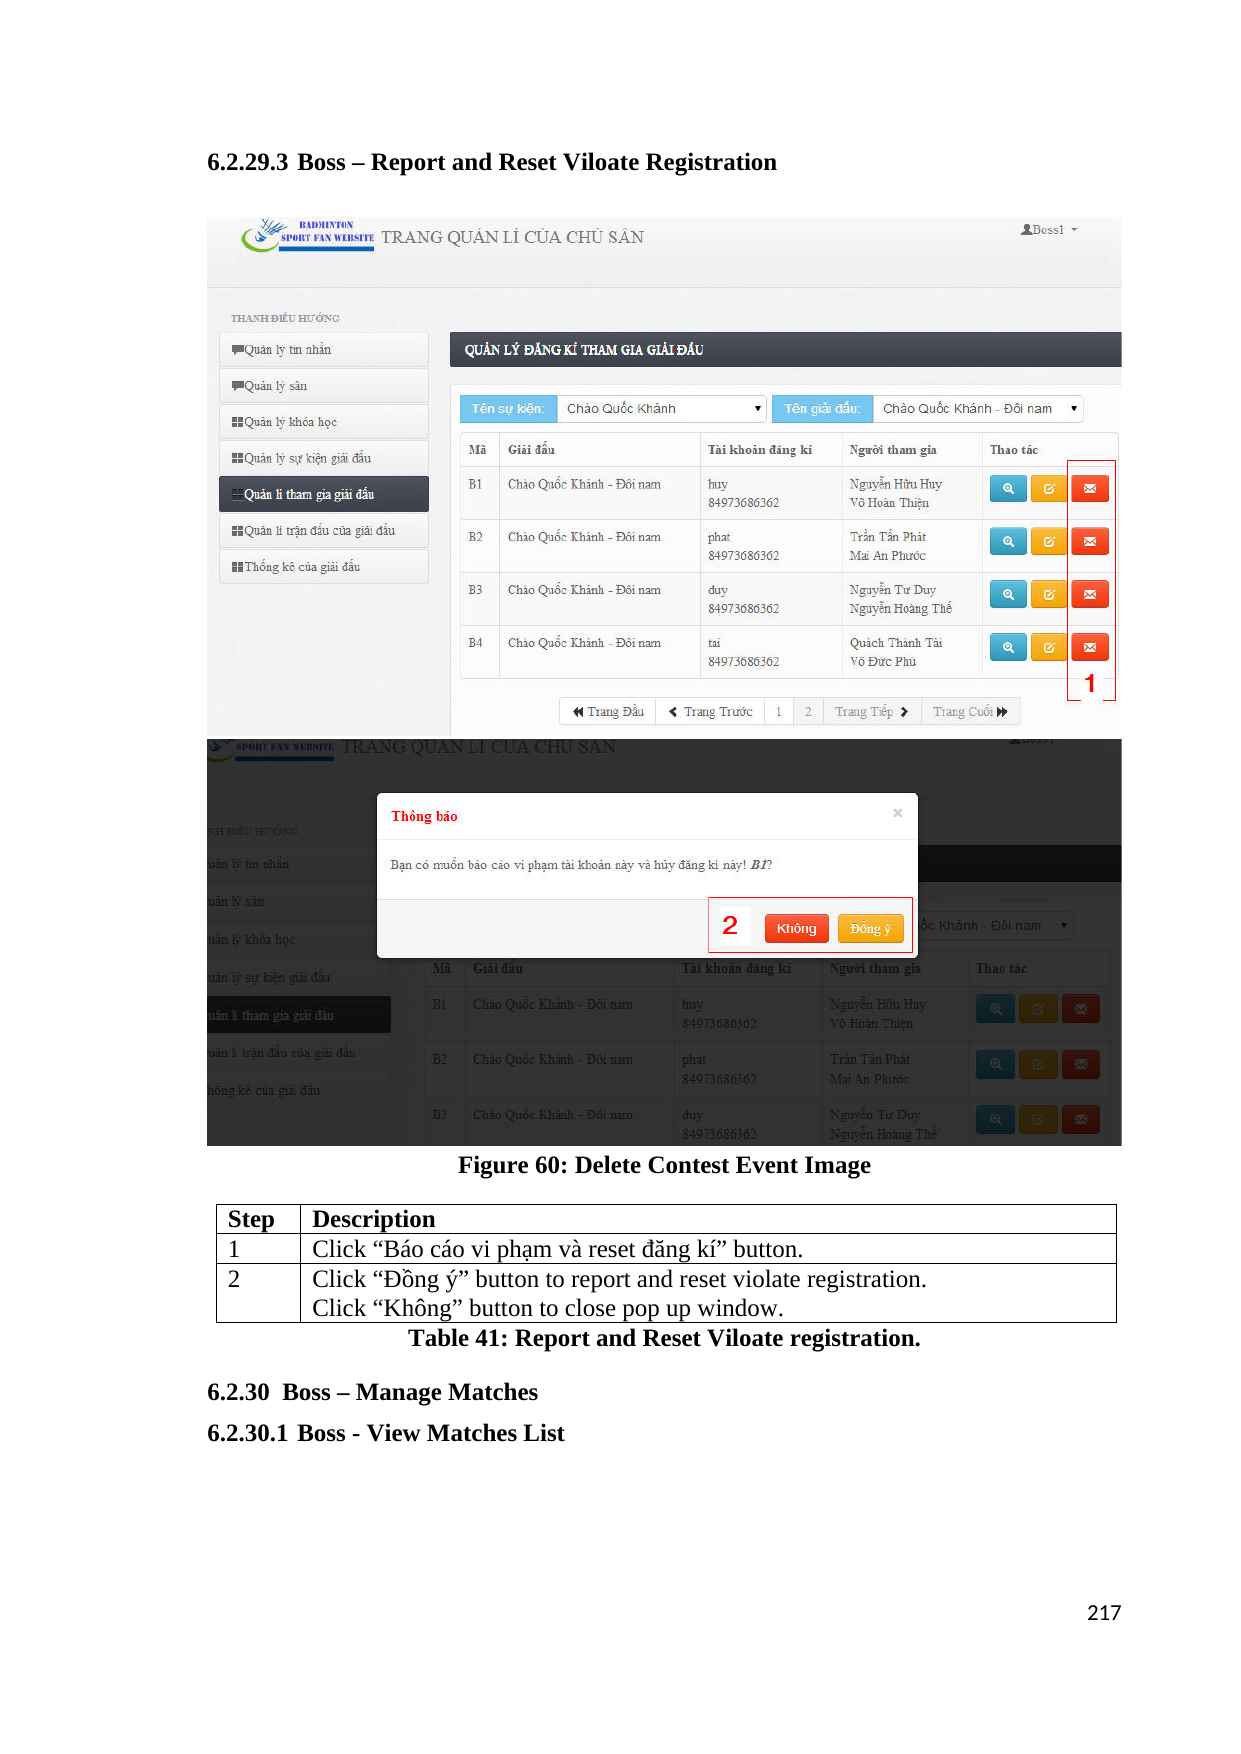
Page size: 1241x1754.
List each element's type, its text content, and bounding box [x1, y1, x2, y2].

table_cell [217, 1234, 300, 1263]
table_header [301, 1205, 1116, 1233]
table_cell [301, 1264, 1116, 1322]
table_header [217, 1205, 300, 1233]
subtitle Boss – Report and Reset Viloate Registration [207, 147, 1122, 176]
subtitle Boss – Manage Matches [207, 1377, 1122, 1405]
subtitle Boss - View Matches List [207, 1418, 1122, 1447]
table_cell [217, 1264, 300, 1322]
picture [207, 217, 1122, 736]
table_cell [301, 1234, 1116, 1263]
picture [207, 739, 1122, 1146]
